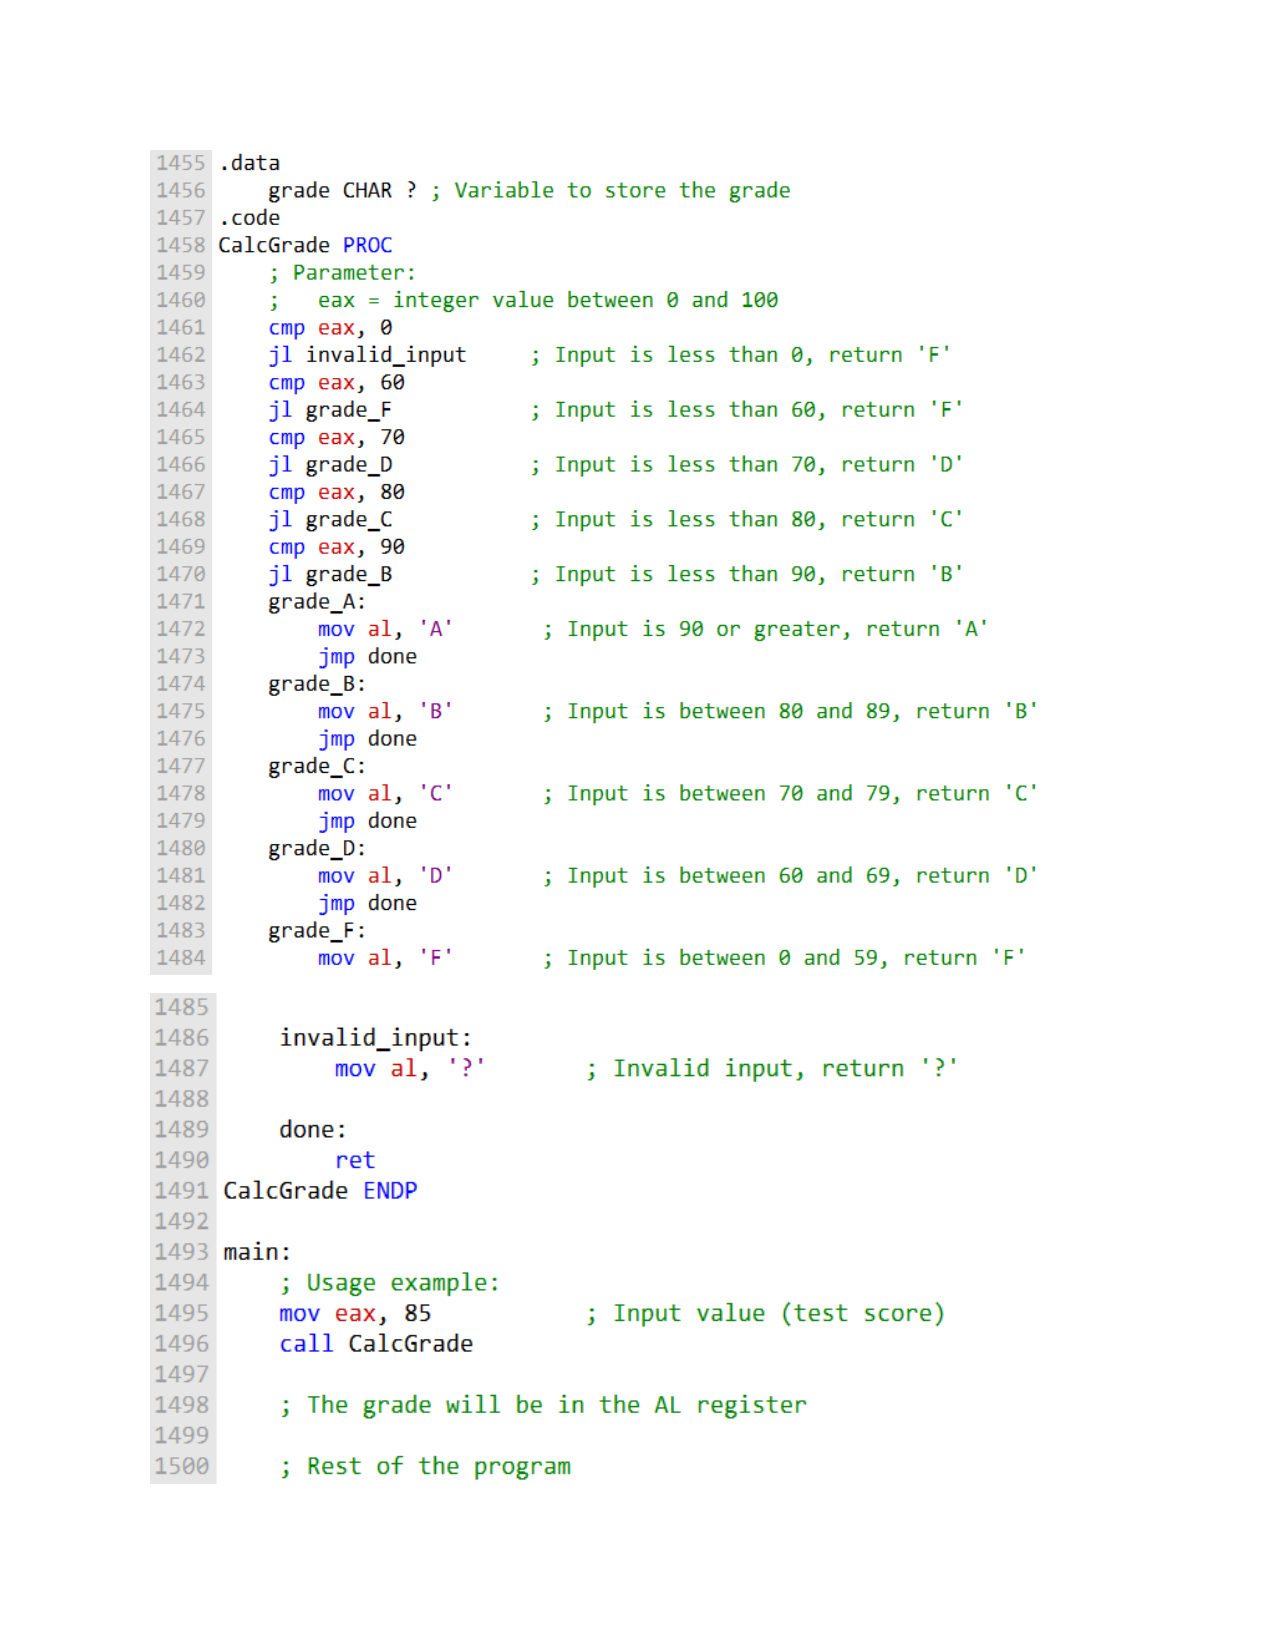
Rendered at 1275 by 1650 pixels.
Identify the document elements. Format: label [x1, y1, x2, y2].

picture [150, 150, 1125, 975]
picture [150, 993, 1125, 1484]
